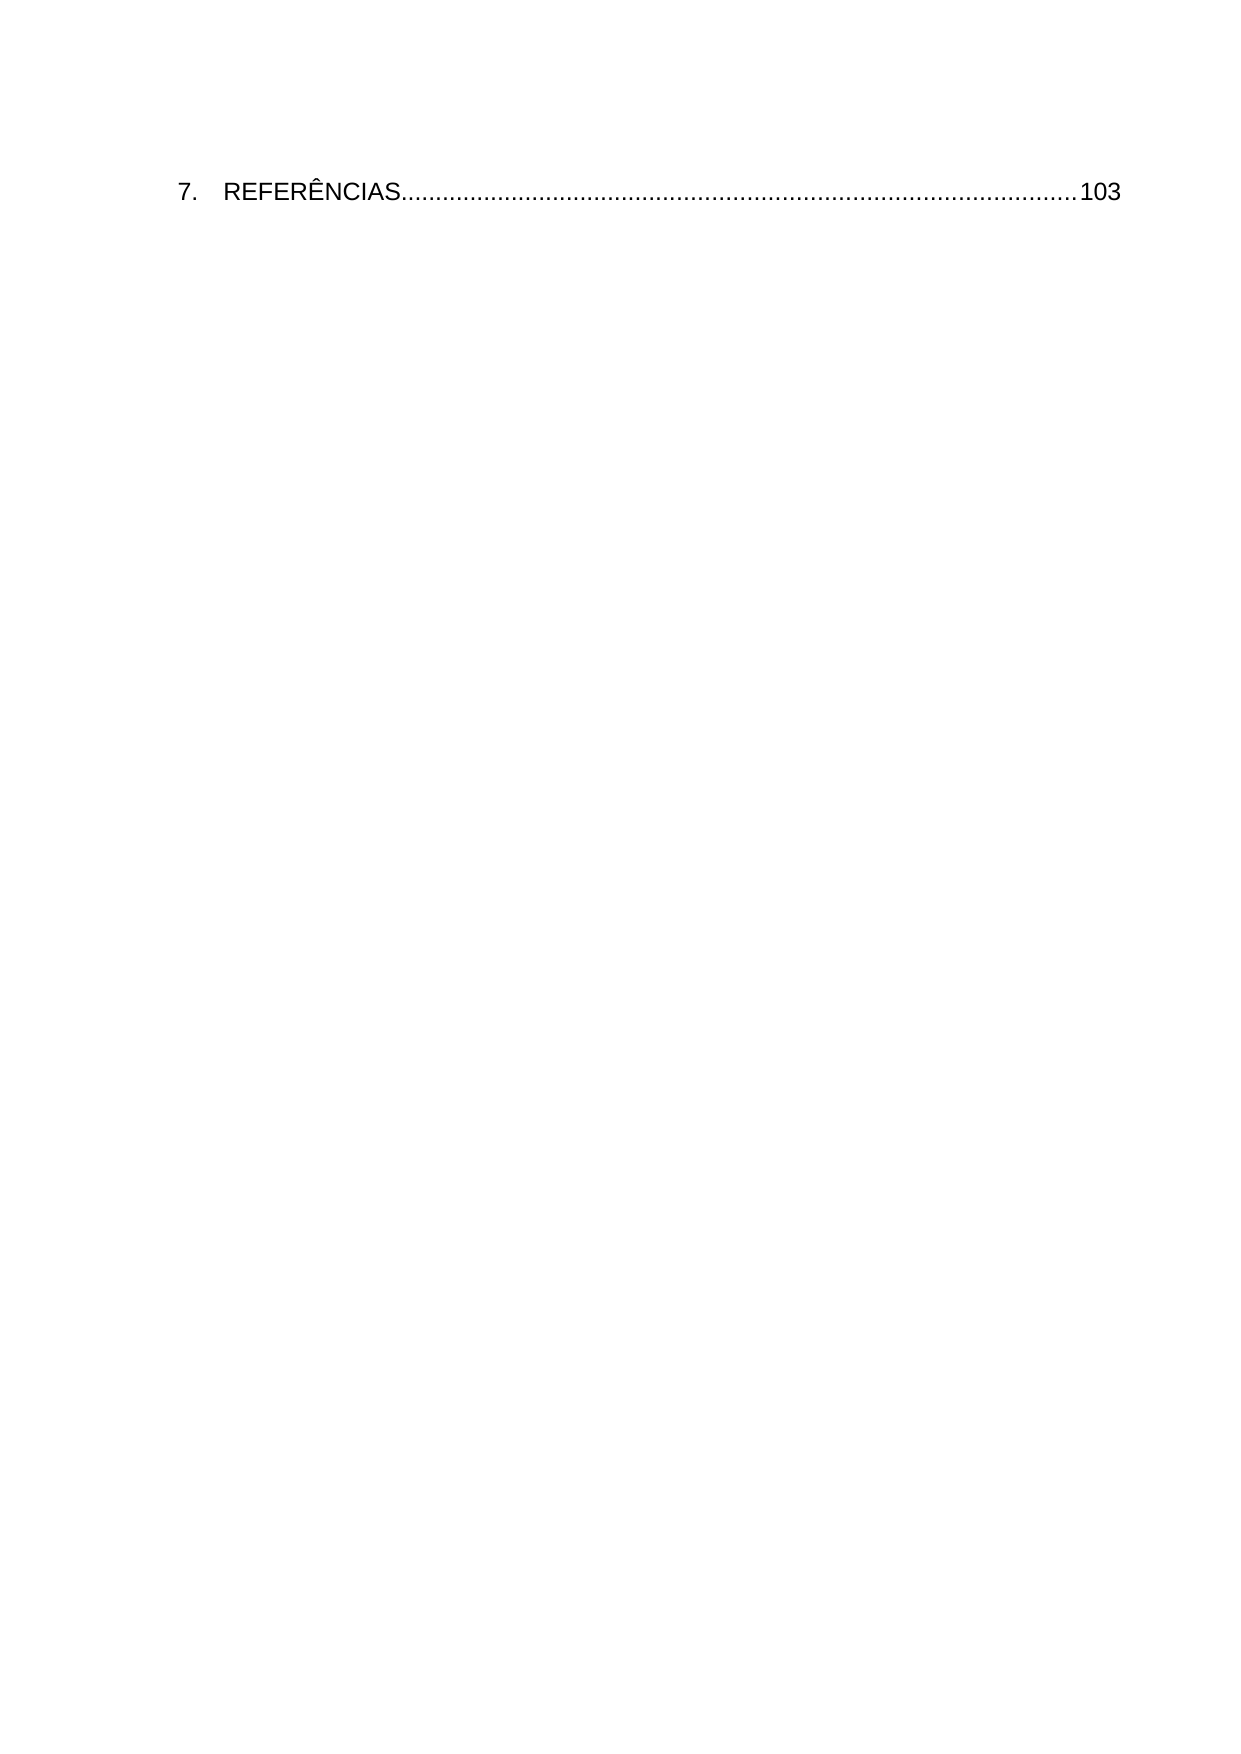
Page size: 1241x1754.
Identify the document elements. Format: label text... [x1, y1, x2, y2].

text 7. REFERÊNCIAS 103 [177, 177, 1122, 206]
